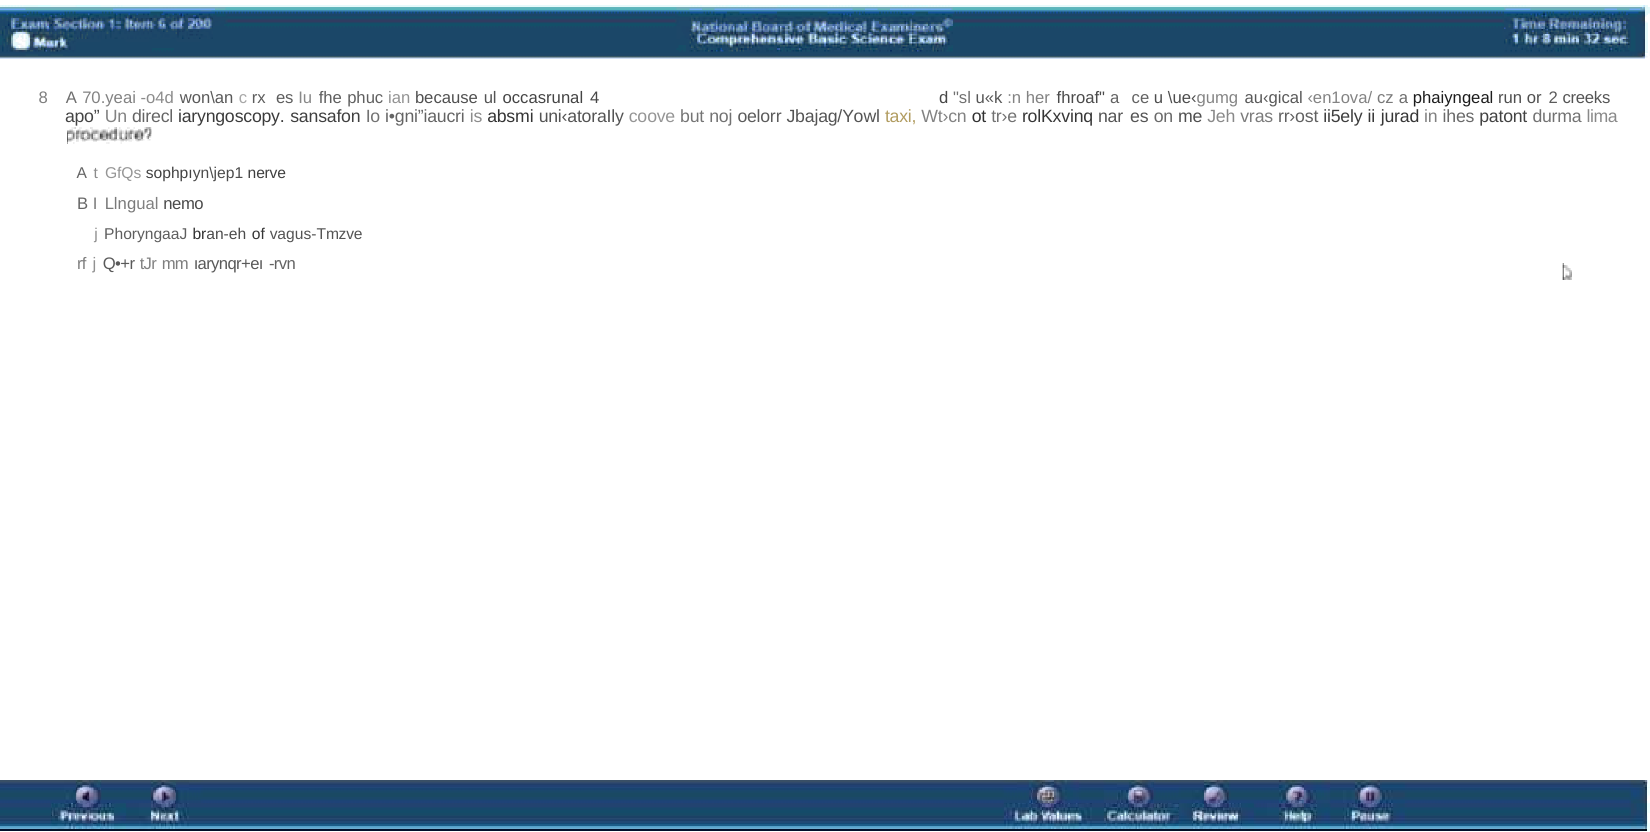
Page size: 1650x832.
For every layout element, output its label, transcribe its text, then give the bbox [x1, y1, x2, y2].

picture [67, 127, 152, 144]
picture [0, 780, 1650, 831]
picture [1562, 263, 1572, 280]
text 8 A 70.yeai -o4d won\an c rx es Iu fhe phuc ian because ul occasrunal 4 d "sl u«k :n her fhroaf" a ce u \ue‹gumg au‹gical ‹en1ova/ cz a phaiyngeal run or 2 creeks [38, 89, 1650, 107]
text rf j Q•+r tJr mm ıarynqr+eı -rvn [77, 254, 1650, 273]
picture [0, 5, 1650, 59]
text B I Llngual nemo [77, 194, 1650, 213]
text apo” Un direcl iaryngoscopy. sansafon Io i•gni”iaucri is absmi uni‹atoraIly coove but noj oelorr Jbajag/Yowl taxi, Wt›cn ot tr›e rolKxvinq nar es on me Jeh vras rr›ost ii5ely ii jurad in ihes patont durma lima [65, 107, 1650, 126]
text A t GfQs sophpıyn\jep1 nerve [76, 164, 1650, 182]
text j PhoryngaaJ bran-eh of vagus-Tmzve [94, 225, 1650, 243]
